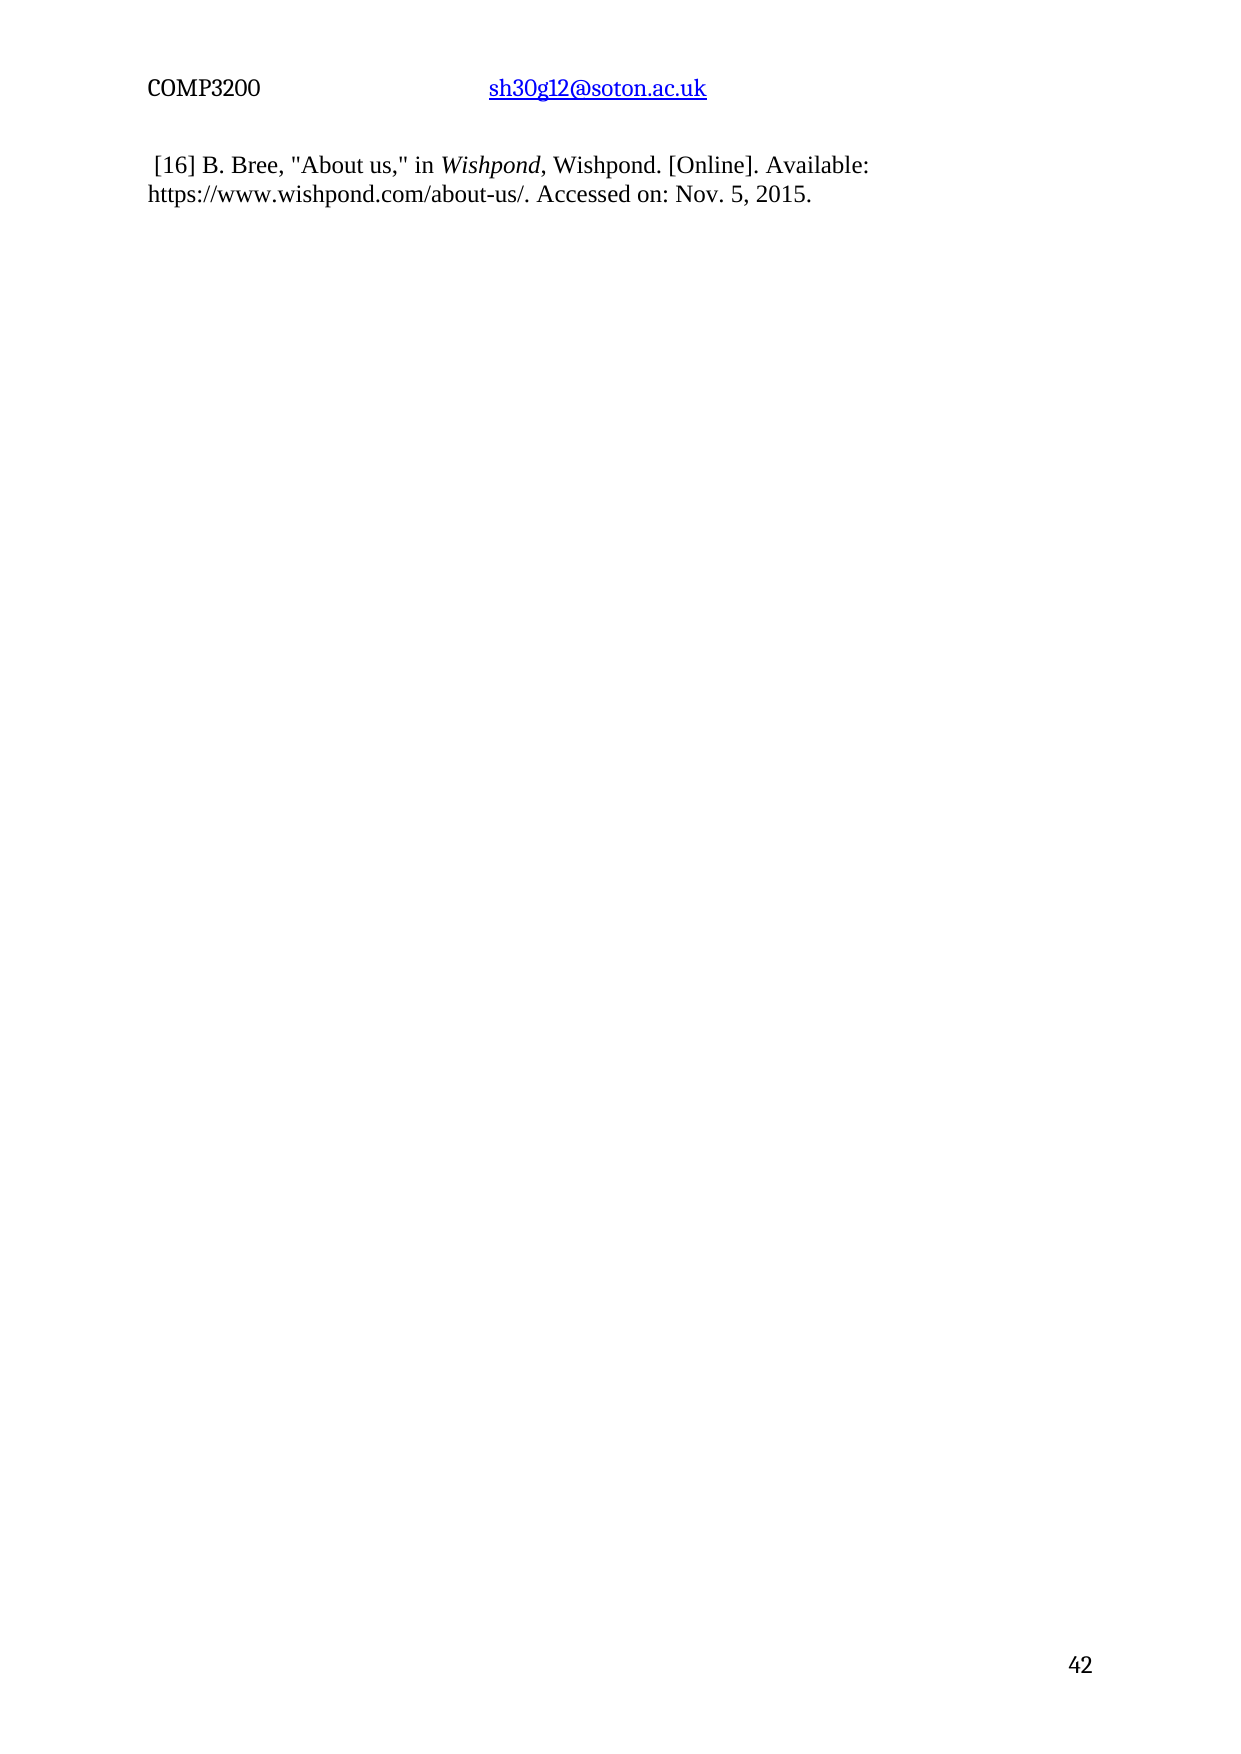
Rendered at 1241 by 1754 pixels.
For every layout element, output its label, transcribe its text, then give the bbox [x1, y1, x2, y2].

text [16] B. Bree, "About us," in Wishpond, Wishpond. [Online]. Available: https://www.wishpond.com/about-us/. Accessed on: Nov. 5, 2015. [148, 150, 1092, 207]
